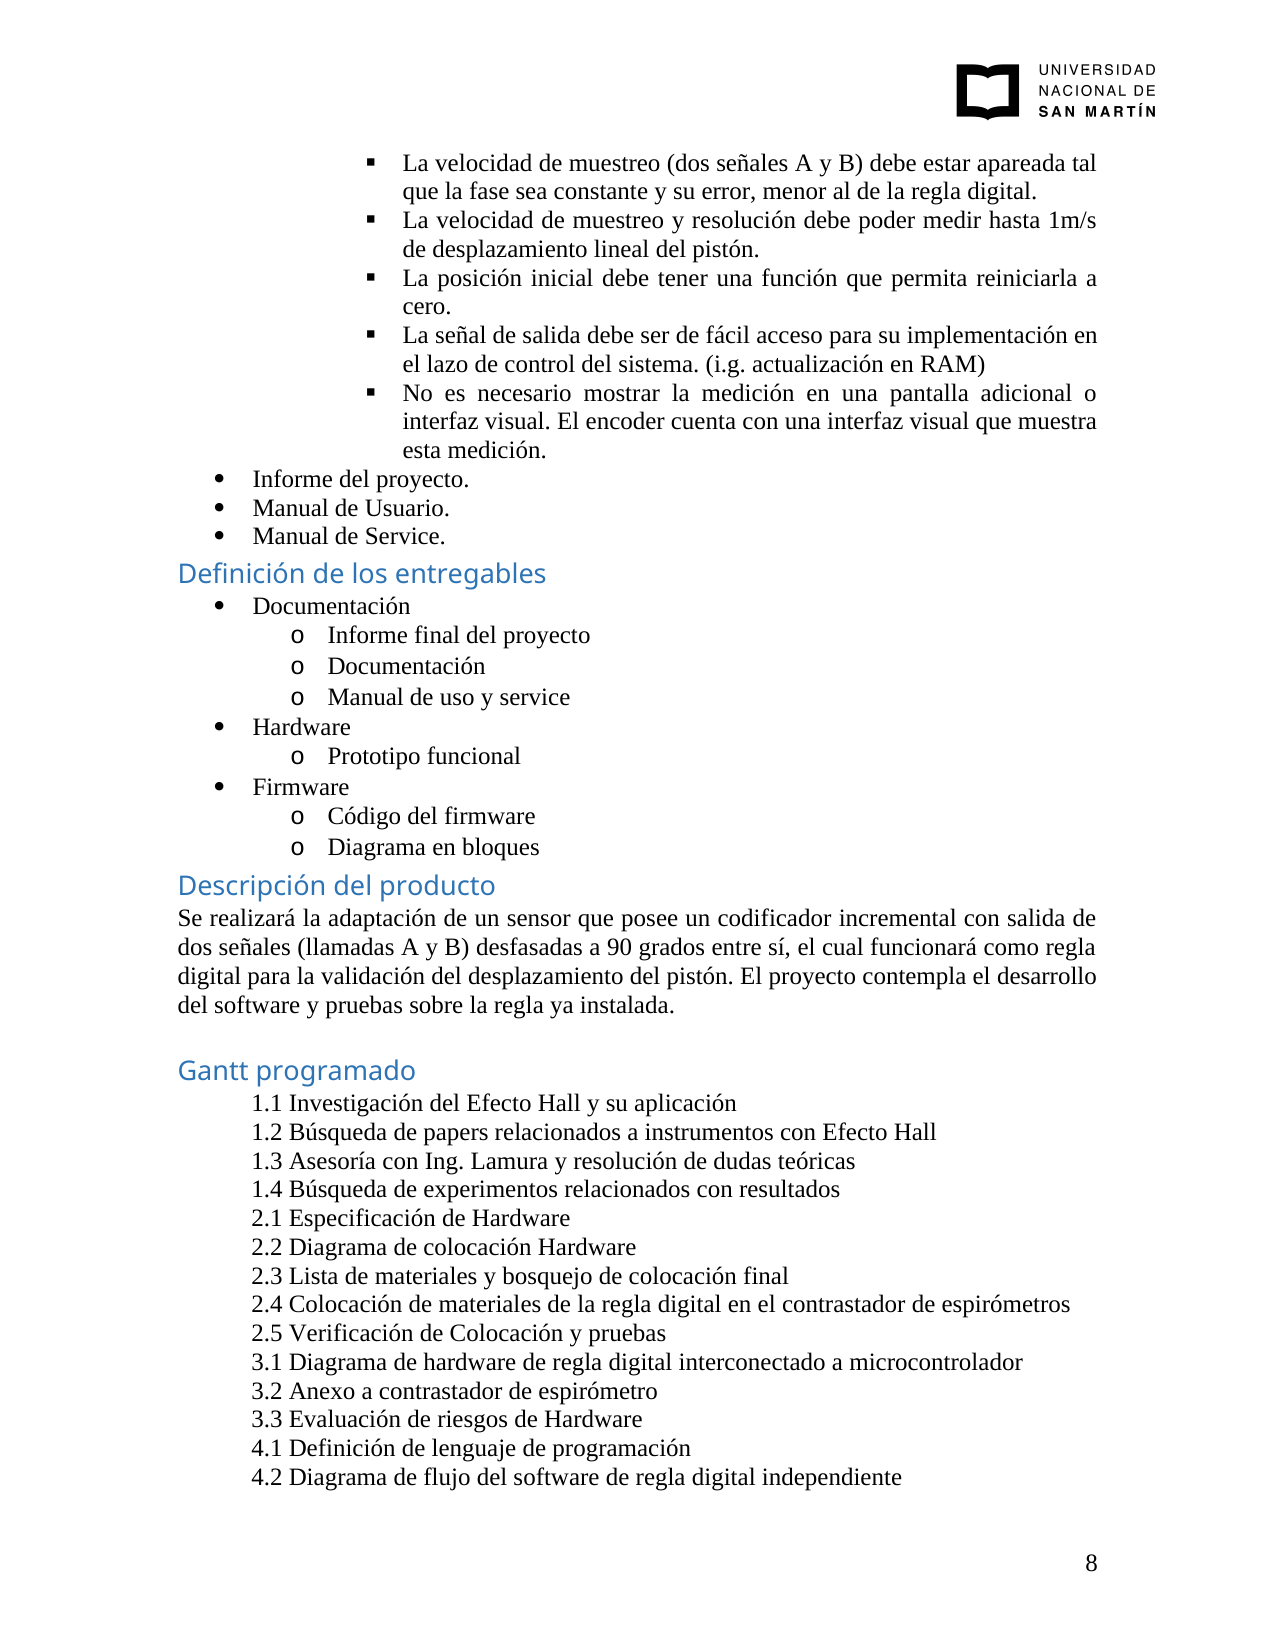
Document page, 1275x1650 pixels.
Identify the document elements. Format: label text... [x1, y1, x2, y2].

list Firmware [215, 772, 1098, 801]
list La velocidad de muestreo (dos señales A y B) debe estar apareada tal que la fase sea constante y su error, menor al de la regla digital. [365, 148, 1098, 205]
subtitle Descripción del producto [177, 867, 1098, 903]
list Código del firmware [290, 801, 1098, 832]
list Documentación [290, 651, 1098, 682]
subtitle Definición de los entregables [177, 554, 1098, 591]
list Documentación [215, 591, 1098, 620]
text 3.1 Diagrama de hardware de regla digital interconectado a microcontrolador [251, 1347, 1098, 1376]
list No es necesario mostrar la medición en una pantalla adicional o interfaz visual. El encoder cuenta con una interfaz visual que muestra esta medición. [365, 378, 1098, 464]
text 2.5 Verificación de Colocación y pruebas [251, 1318, 1098, 1347]
text 1.3 Asesoría con Ing. Lamura y resolución de dudas teóricas [251, 1146, 1098, 1174]
picture [945, 55, 1165, 128]
list Prototipo funcional [290, 741, 1098, 772]
list Informe del proyecto. [215, 464, 1098, 493]
list Diagrama en bloques [290, 832, 1098, 862]
text 2.4 Colocación de materiales de la regla digital en el contrastador de espirómetros [251, 1289, 1098, 1318]
text 2.1 Especificación de Hardware [251, 1203, 1098, 1232]
list Manual de Usuario. [215, 493, 1098, 521]
list La señal de salida debe ser de fácil acceso para su implementación en el lazo de control del sistema. (i.g. actualización en RAM) [365, 320, 1098, 378]
text 2.2 Diagrama de colocación Hardware [251, 1232, 1098, 1261]
list La posición inicial debe tener una función que permita reiniciarla a cero. [365, 263, 1098, 320]
text 1.1 Investigación del Efecto Hall y su aplicación [251, 1088, 1098, 1117]
text Se realizará la adaptación de un sensor que posee un codificador incremental con salida de dos señales (llamadas A y B) desfasadas a 90 grados entre sí, el cual funcionará como regla digital para la validación del desplazamiento del pistón. El proyecto contempla el desarrollo del software y pruebas sobre la regla ya instalada. [177, 903, 1098, 1018]
text 2.3 Lista de materiales y bosquejo de colocación final [251, 1261, 1098, 1289]
list Informe final del proyecto [290, 620, 1098, 651]
text 1.4 Búsqueda de experimentos relacionados con resultados [251, 1174, 1098, 1203]
list Manual de uso y service [290, 682, 1098, 712]
subtitle Gantt programado [177, 1051, 1098, 1088]
list Hardware [215, 712, 1098, 741]
text 4.2 Diagrama de flujo del software de regla digital independiente [251, 1462, 1098, 1491]
list Manual de Service. [215, 521, 1098, 550]
list La velocidad de muestreo y resolución debe poder medir hasta 1m/s de desplazamiento lineal del pistón. [365, 205, 1098, 263]
text 3.3 Evaluación de riesgos de Hardware [251, 1404, 1098, 1433]
text 4.1 Definición de lenguaje de programación [251, 1433, 1098, 1462]
text 3.2 Anexo a contrastador de espirómetro [251, 1376, 1098, 1404]
text 1.2 Búsqueda de papers relacionados a instrumentos con Efecto Hall [251, 1117, 1098, 1146]
